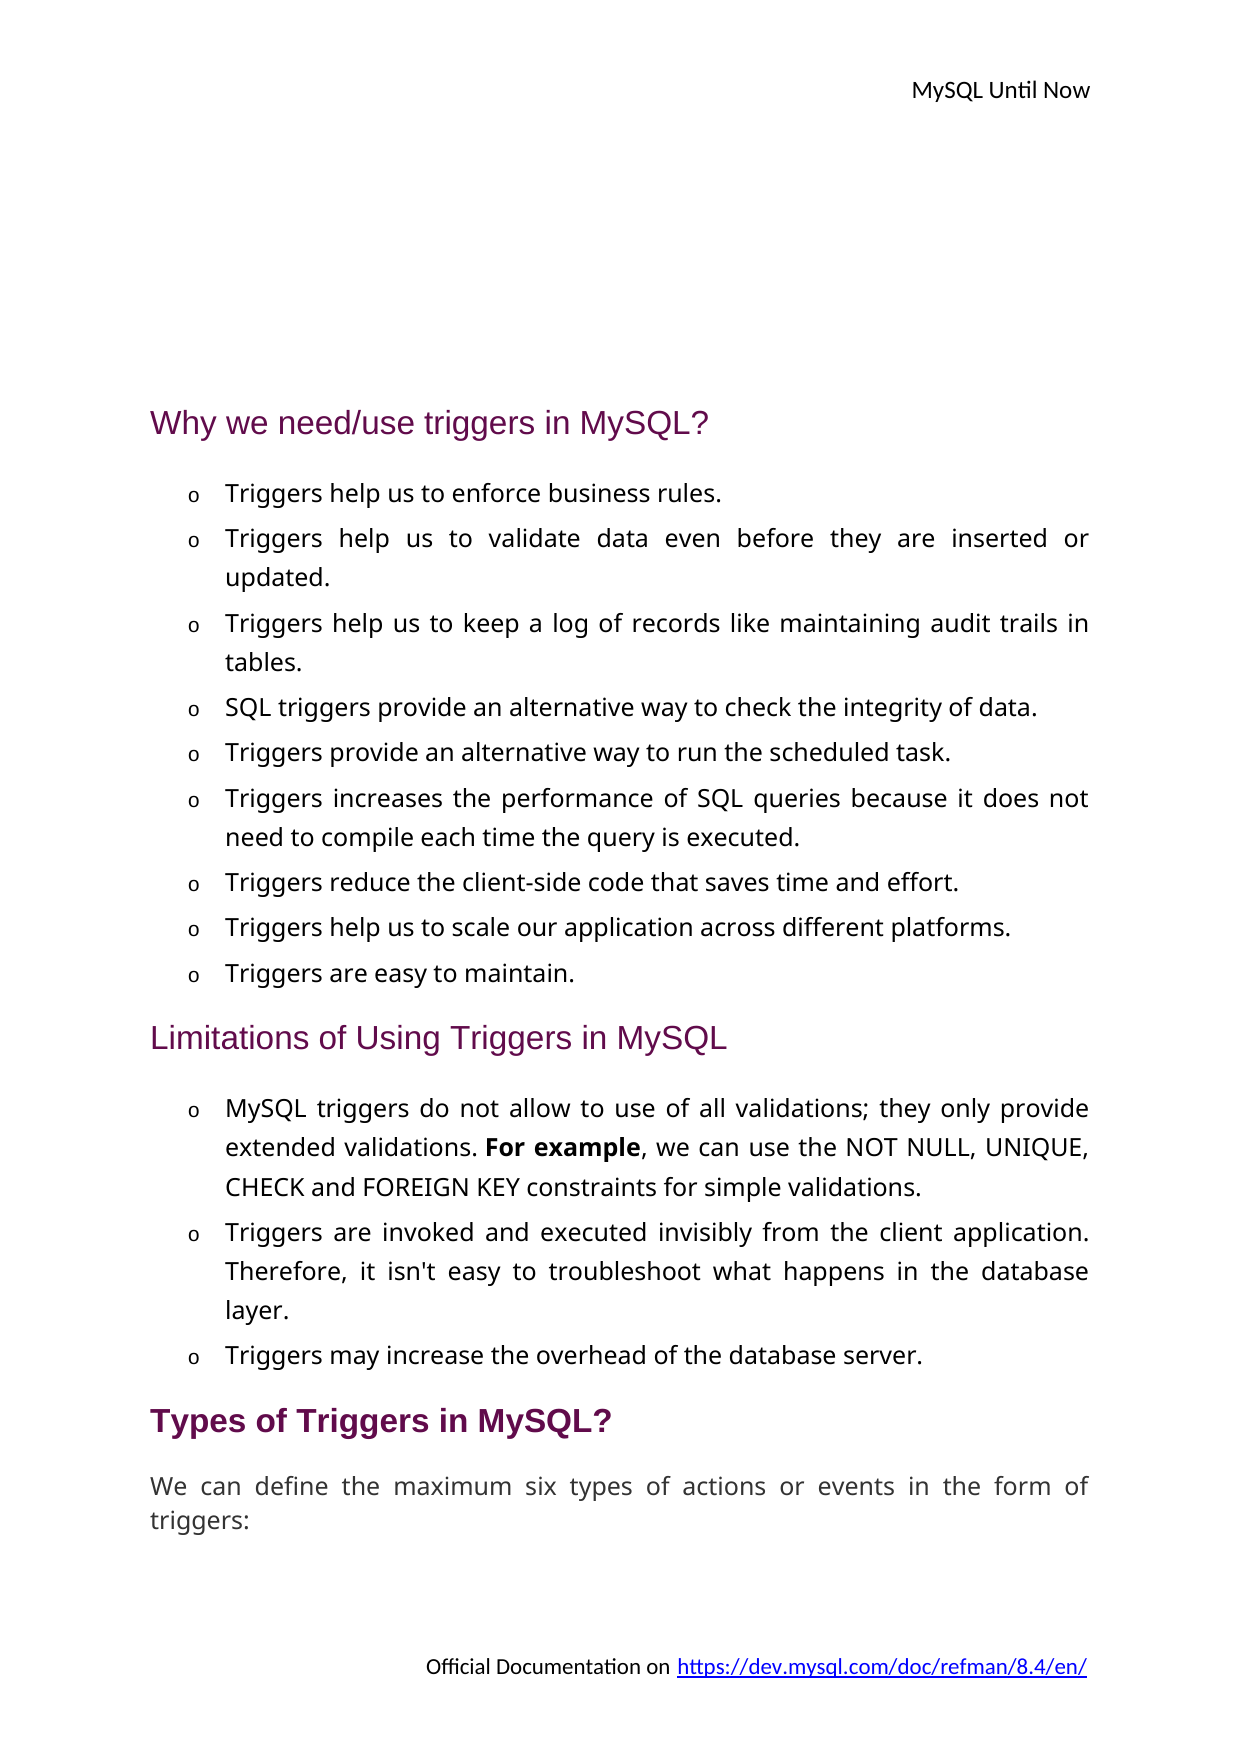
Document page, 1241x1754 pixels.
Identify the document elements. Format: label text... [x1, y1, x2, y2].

list Triggers increases the performance of SQL queries because it does not need to compile each time the query is executed. [187, 775, 1090, 853]
text Why we need/use triggers in MySQL? [150, 403, 1090, 441]
list SQL triggers provide an alternative way to check the integrity of data. [187, 684, 1090, 724]
list Triggers help us to scale our application across different platforms. [187, 905, 1090, 944]
list Triggers help us to validate data even before they are inserted or updated. [187, 516, 1090, 594]
subtitle Types of Triggers in MySQL? [150, 1401, 1090, 1439]
text Limitations of Using Triggers in MySQL [150, 1018, 1090, 1057]
list Triggers may increase the overhead of the database server. [187, 1333, 1090, 1372]
list Triggers are invoked and executed invisibly from the client application. Therefore, it isn't easy to troubleshoot what happens in the database layer. [187, 1209, 1090, 1327]
list Triggers are easy to maintain. [187, 950, 1090, 989]
list MySQL triggers do not allow to use of all validations; they only provide extended validations. For example, we can use the NOT NULL, UNIQUE, CHECK and FOREIGN KEY constraints for simple validations. [187, 1086, 1090, 1203]
list Triggers reduce the client-side code that saves time and effort. [187, 859, 1090, 899]
text We can define the maximum six types of actions or events in the form of triggers: [150, 1469, 1090, 1537]
list Triggers help us to enforce business rules. [187, 471, 1090, 509]
list Triggers help us to keep a log of records like maintaining audit trails in tables. [187, 600, 1090, 678]
list Triggers provide an alternative way to run the scheduled task. [187, 730, 1090, 769]
